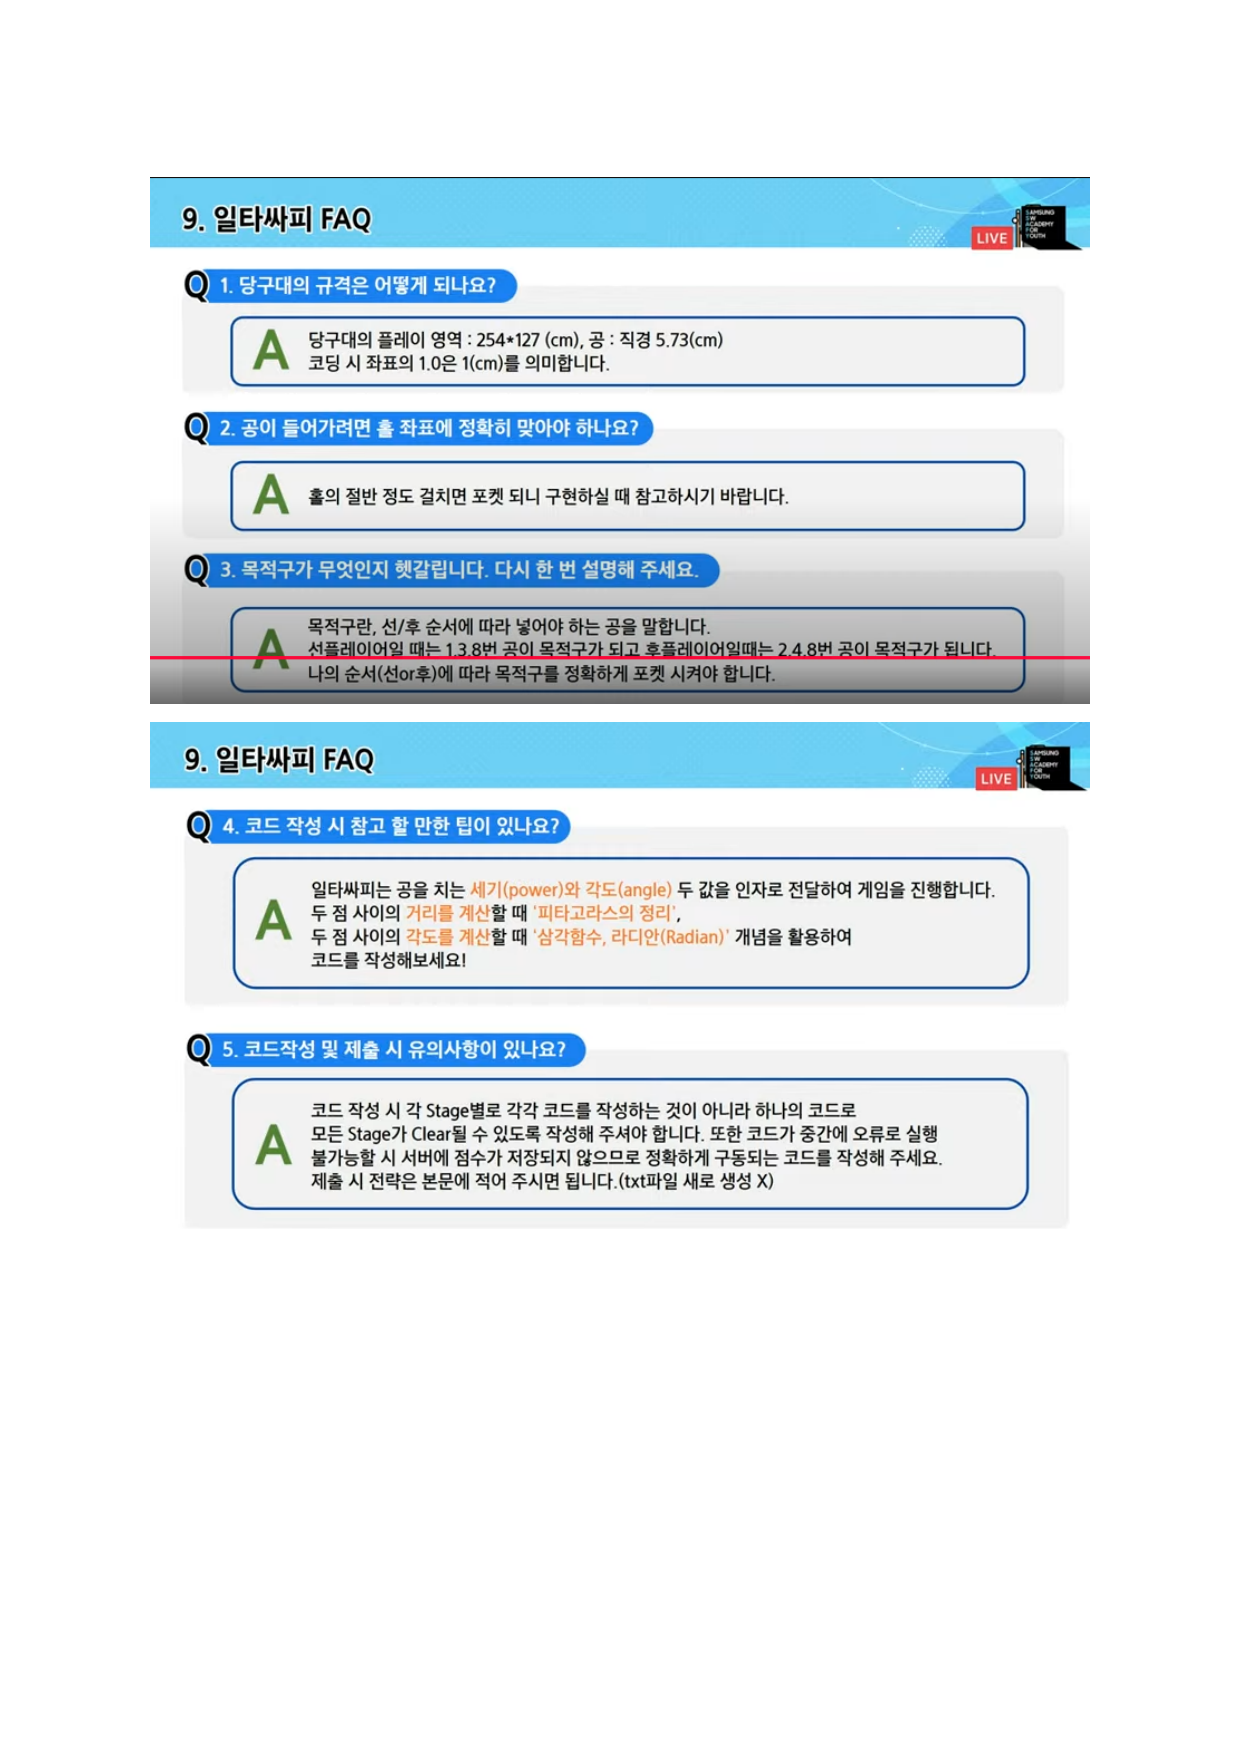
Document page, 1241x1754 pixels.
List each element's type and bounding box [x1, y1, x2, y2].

picture [150, 722, 1090, 1229]
picture [150, 177, 1090, 704]
